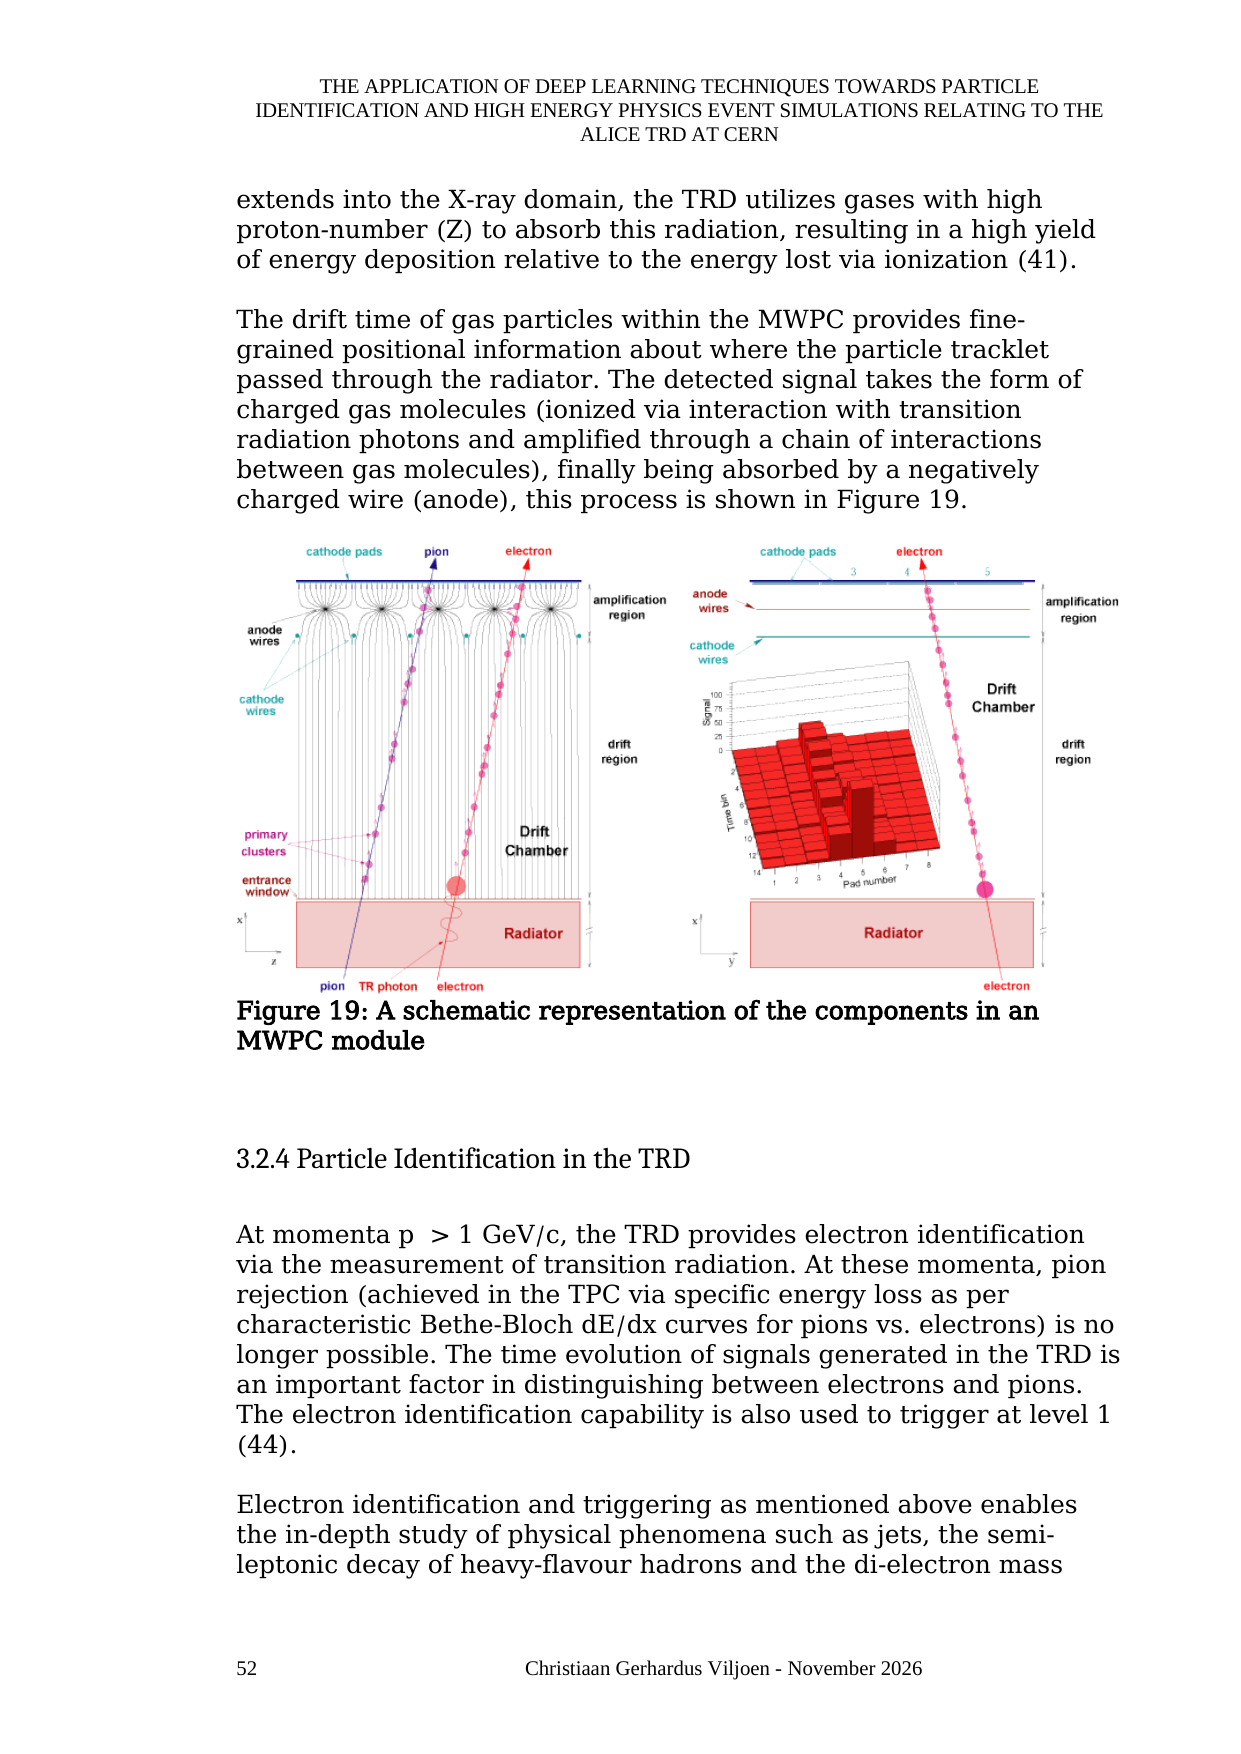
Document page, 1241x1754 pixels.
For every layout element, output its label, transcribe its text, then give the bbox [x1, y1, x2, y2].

text Figure : A schematic representation of the components in an MWPC module [236, 995, 1122, 1054]
text The drift time of gas particles within the MWPC provides fine-grained positional information about where the particle tracklet passed through the radiator. The detected signal takes the form of charged gas molecules (ionized via interaction with transition radiation photons and amplified through a chain of interactions between gas molecules), finally being absorbed by a negatively charged wire (anode), this process is shown in Figure 20. [236, 303, 1122, 513]
text At momenta p > 1 GeV/c, the TRD provides electron identification via the measurement of transition radiation. At these momenta, pion rejection (achieved in the TPC via specific energy loss as per characteristic Bethe-Bloch dE/dx curves for pions vs. electrons) is no longer possible. The time evolution of signals generated in the TRD is an important factor in distinguishing between electrons and pions. The electron identification capability is also used to trigger at level 1 . [236, 1219, 1122, 1459]
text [236, 183, 1122, 273]
subtitle Particle Identification in the TRD [236, 1143, 1122, 1176]
picture [236, 543, 1123, 995]
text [236, 1489, 1122, 1579]
